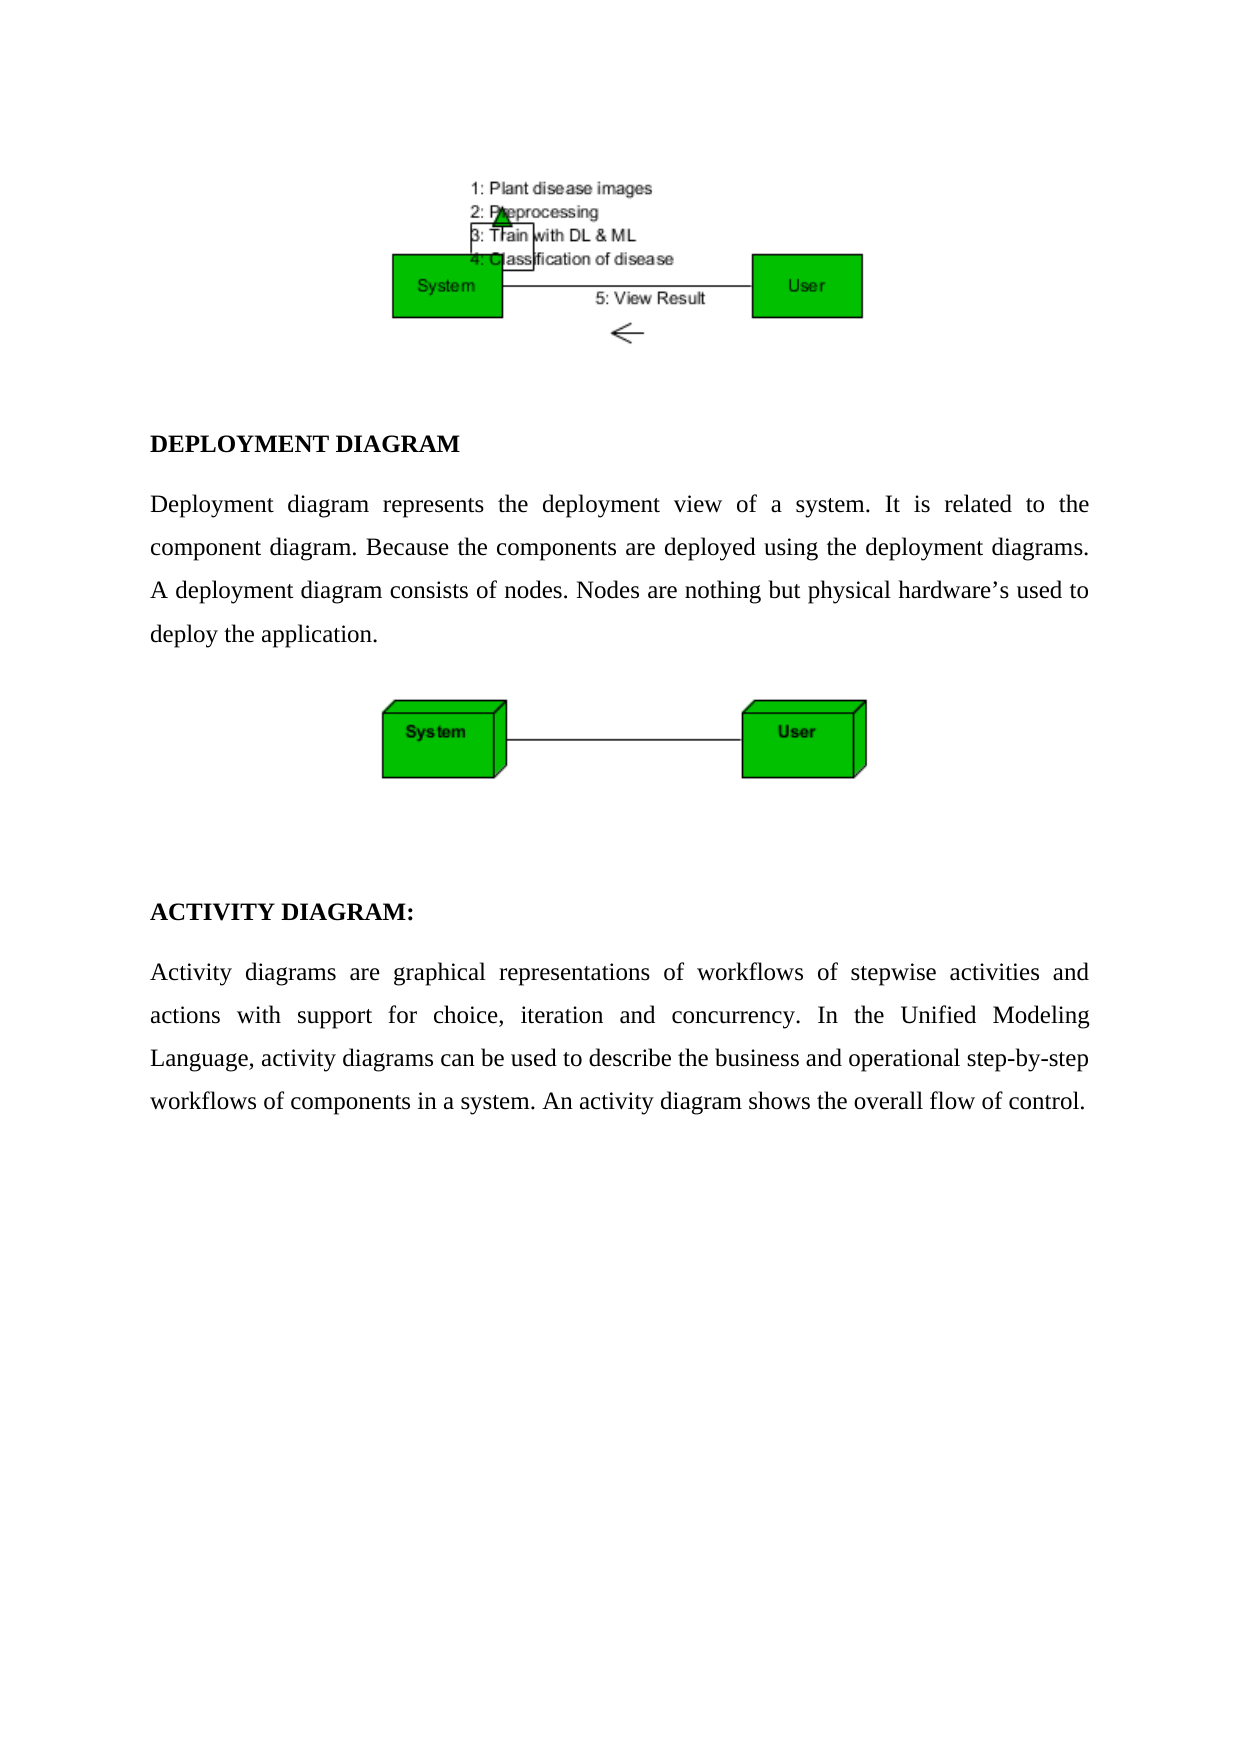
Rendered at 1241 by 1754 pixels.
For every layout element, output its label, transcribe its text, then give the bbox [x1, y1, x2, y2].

picture [351, 678, 889, 807]
text ACTIVITY DIAGRAM: [150, 897, 1090, 926]
picture [333, 150, 907, 386]
text Activity diagrams are graphical representations of workflows of stepwise activities and actions with support for choice, iteration and concurrency. In the Unified Modeling Language, activity diagrams can be used to describe the business and operational step-by-step workflows of components in a system. An activity diagram shows the overall flow of control. [150, 957, 1090, 1115]
text Deployment diagram represents the deployment view of a system. It is related to the component diagram. Because the components are deployed using the deployment diagrams. A deployment diagram consists of nodes. Nodes are nothing but physical hardware’s used to deploy the application. [150, 489, 1090, 647]
text DEPLOYMENT DIAGRAM [150, 429, 1090, 458]
